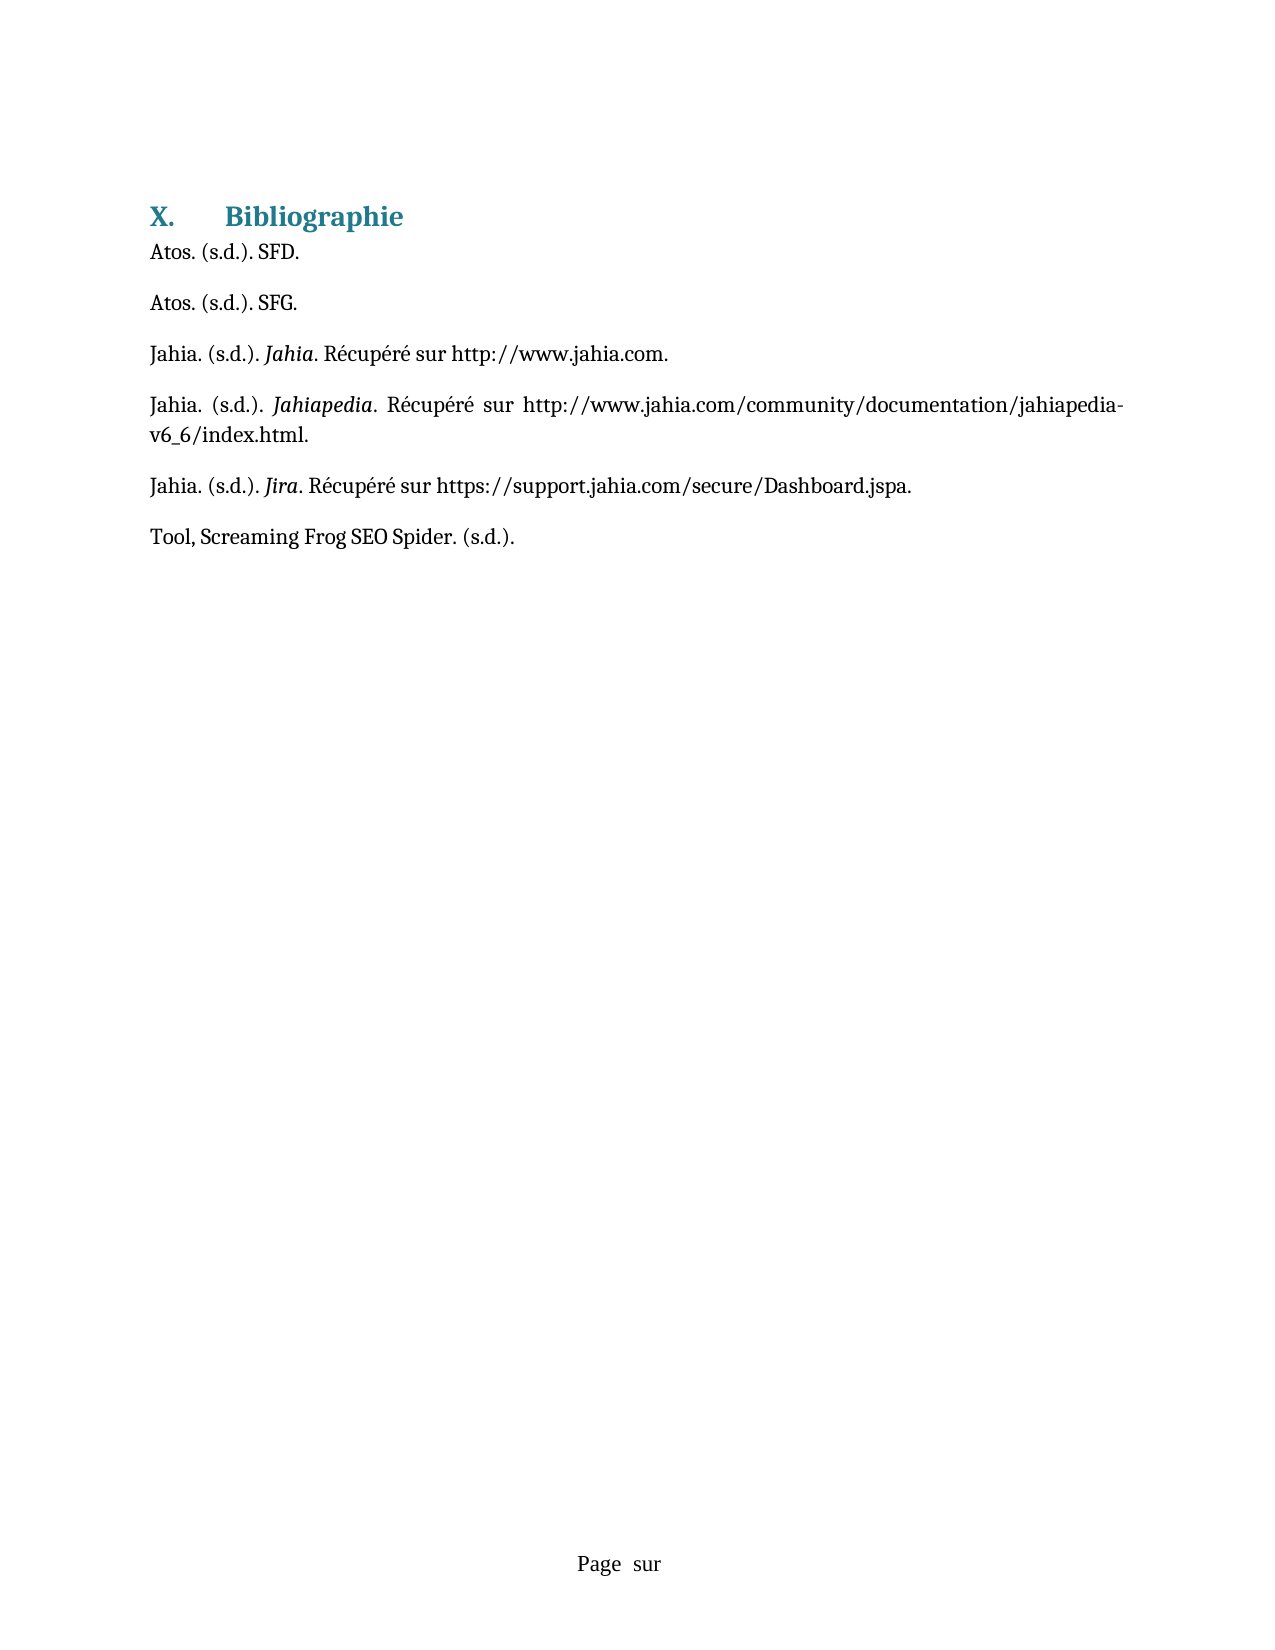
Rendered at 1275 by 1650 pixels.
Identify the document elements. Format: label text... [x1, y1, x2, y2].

subtitle Bibliographie [150, 200, 1125, 233]
